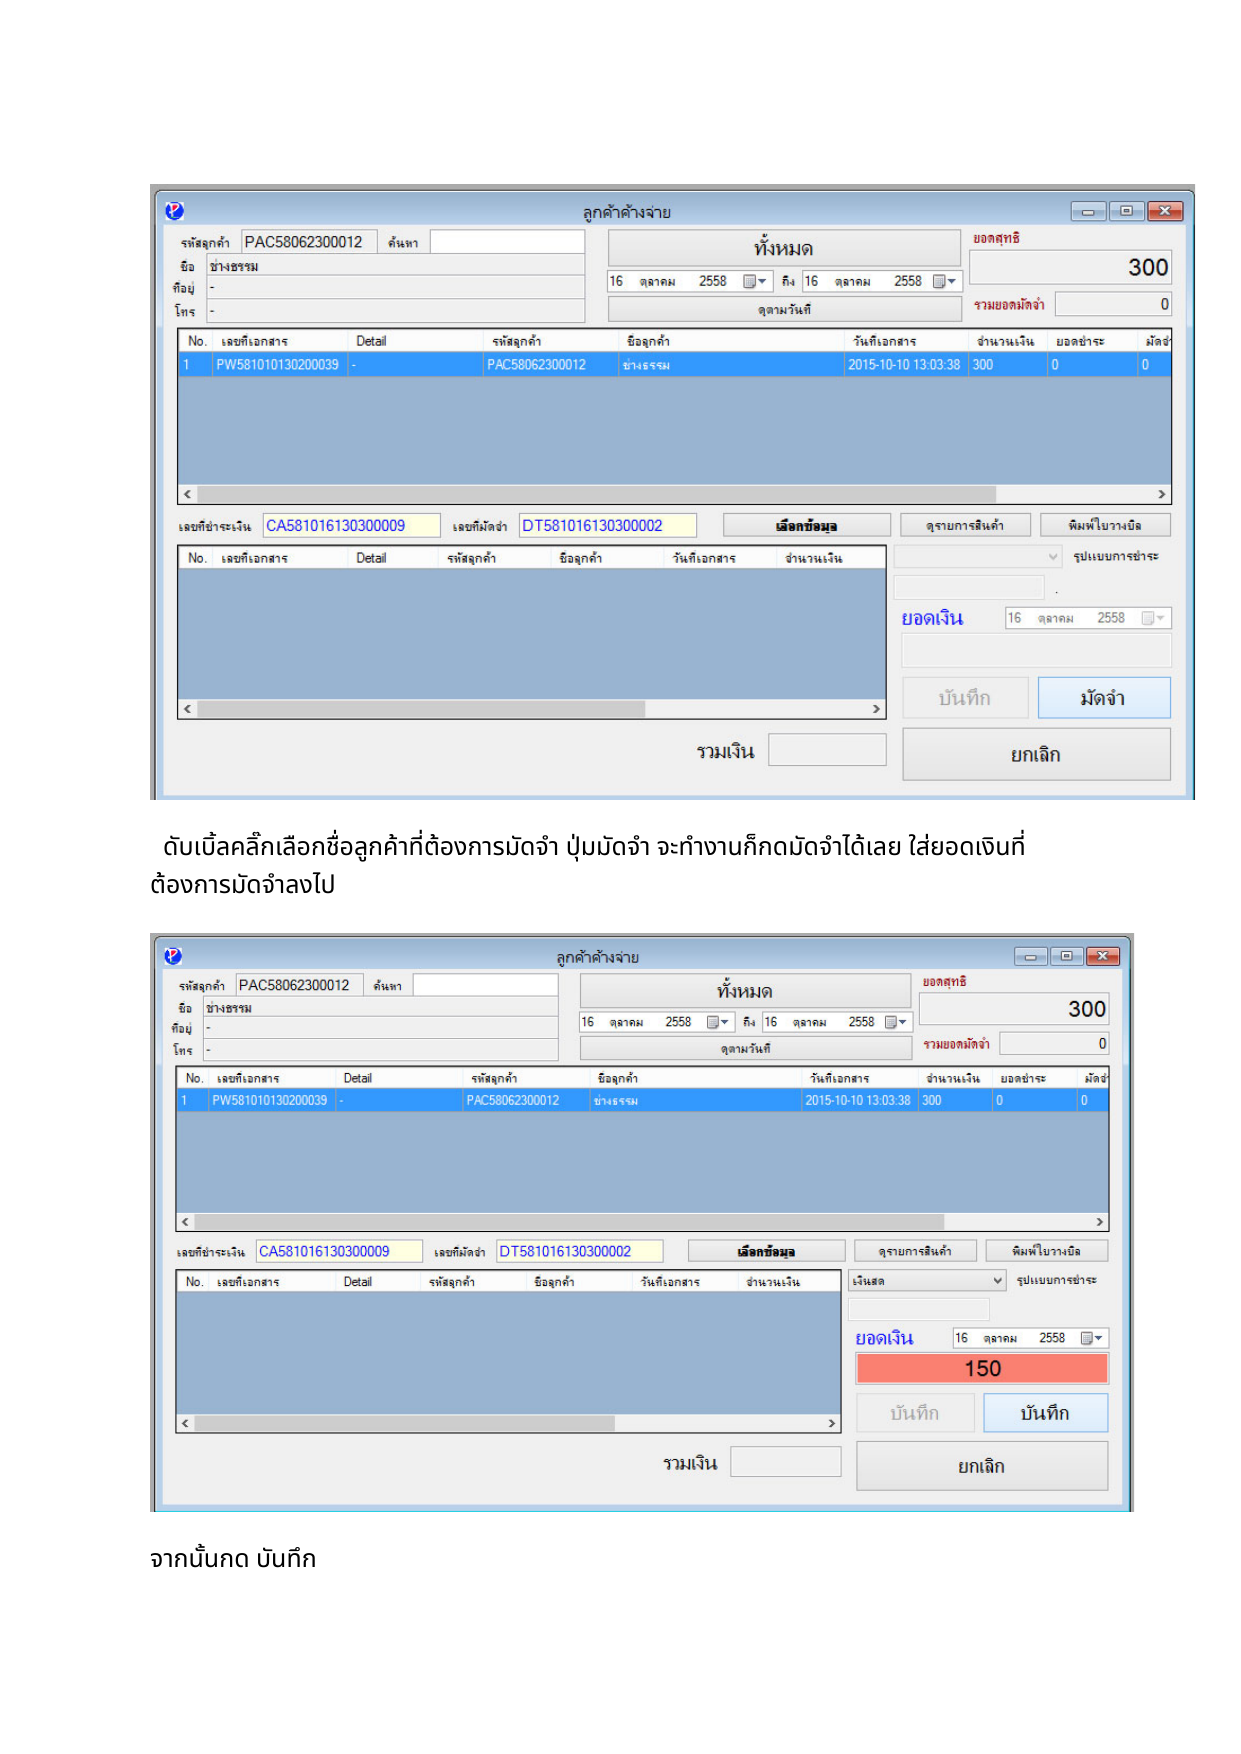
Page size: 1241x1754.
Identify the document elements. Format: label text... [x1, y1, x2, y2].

picture [150, 933, 1135, 1512]
text ดับเบิ้ลคลิ๊กเลือกชื่อลูกค้าที่ต้องการมัดจำ ปุ่มมัดจำ จะทำงานก็กดมัดจำได้เลย ใส่ยอดเงินที่ต้องการมัดจำลงไป [150, 829, 1090, 905]
text จากนั้นกด บันทึก [150, 1541, 1090, 1579]
picture [150, 184, 1196, 800]
